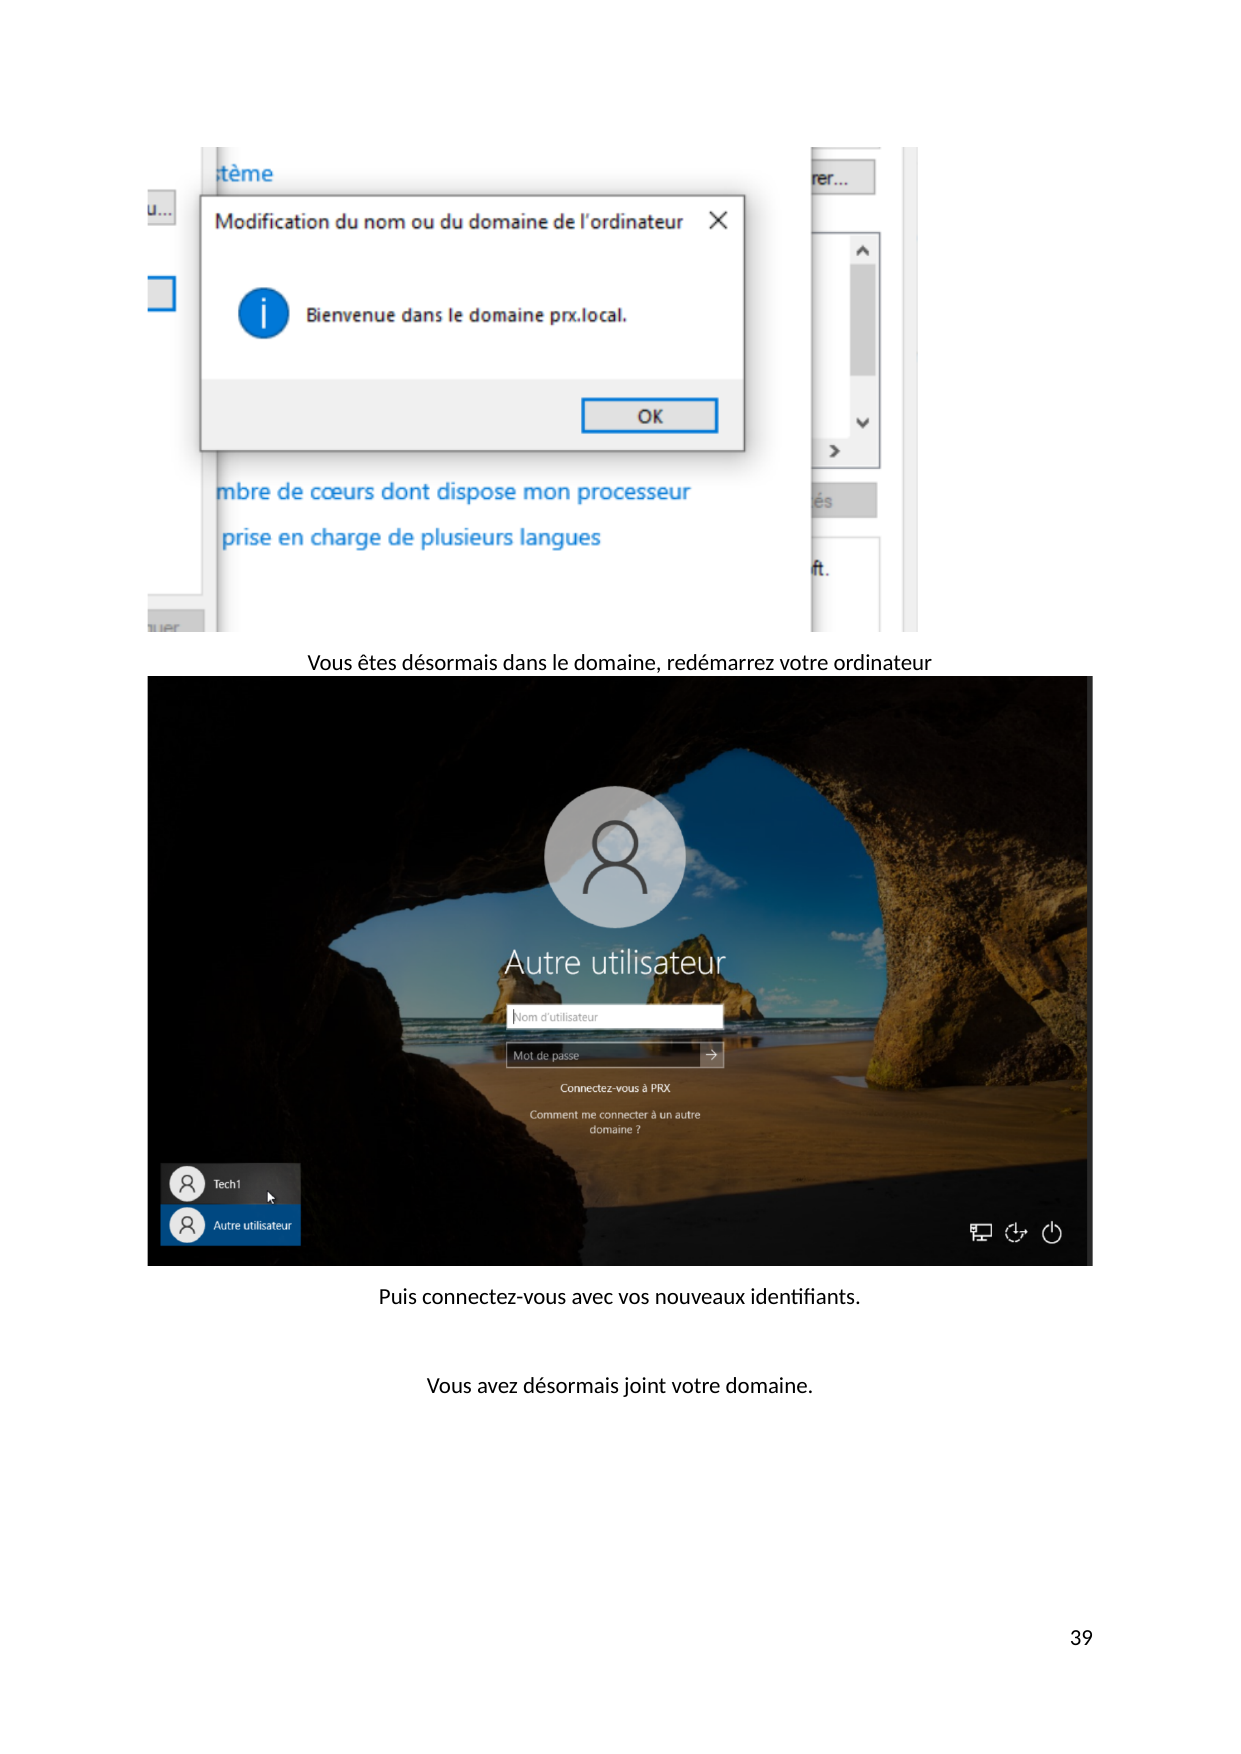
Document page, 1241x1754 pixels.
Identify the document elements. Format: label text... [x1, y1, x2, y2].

text Vous êtes désormais dans le domaine, redémarrez votre ordinateur [148, 648, 1093, 676]
picture [147, 676, 1093, 1266]
text Vous avez désormais joint votre domaine. [148, 1372, 1093, 1400]
text Puis connectez-vous avec vos nouveaux identifiants. [148, 1282, 1093, 1310]
picture [147, 147, 918, 632]
